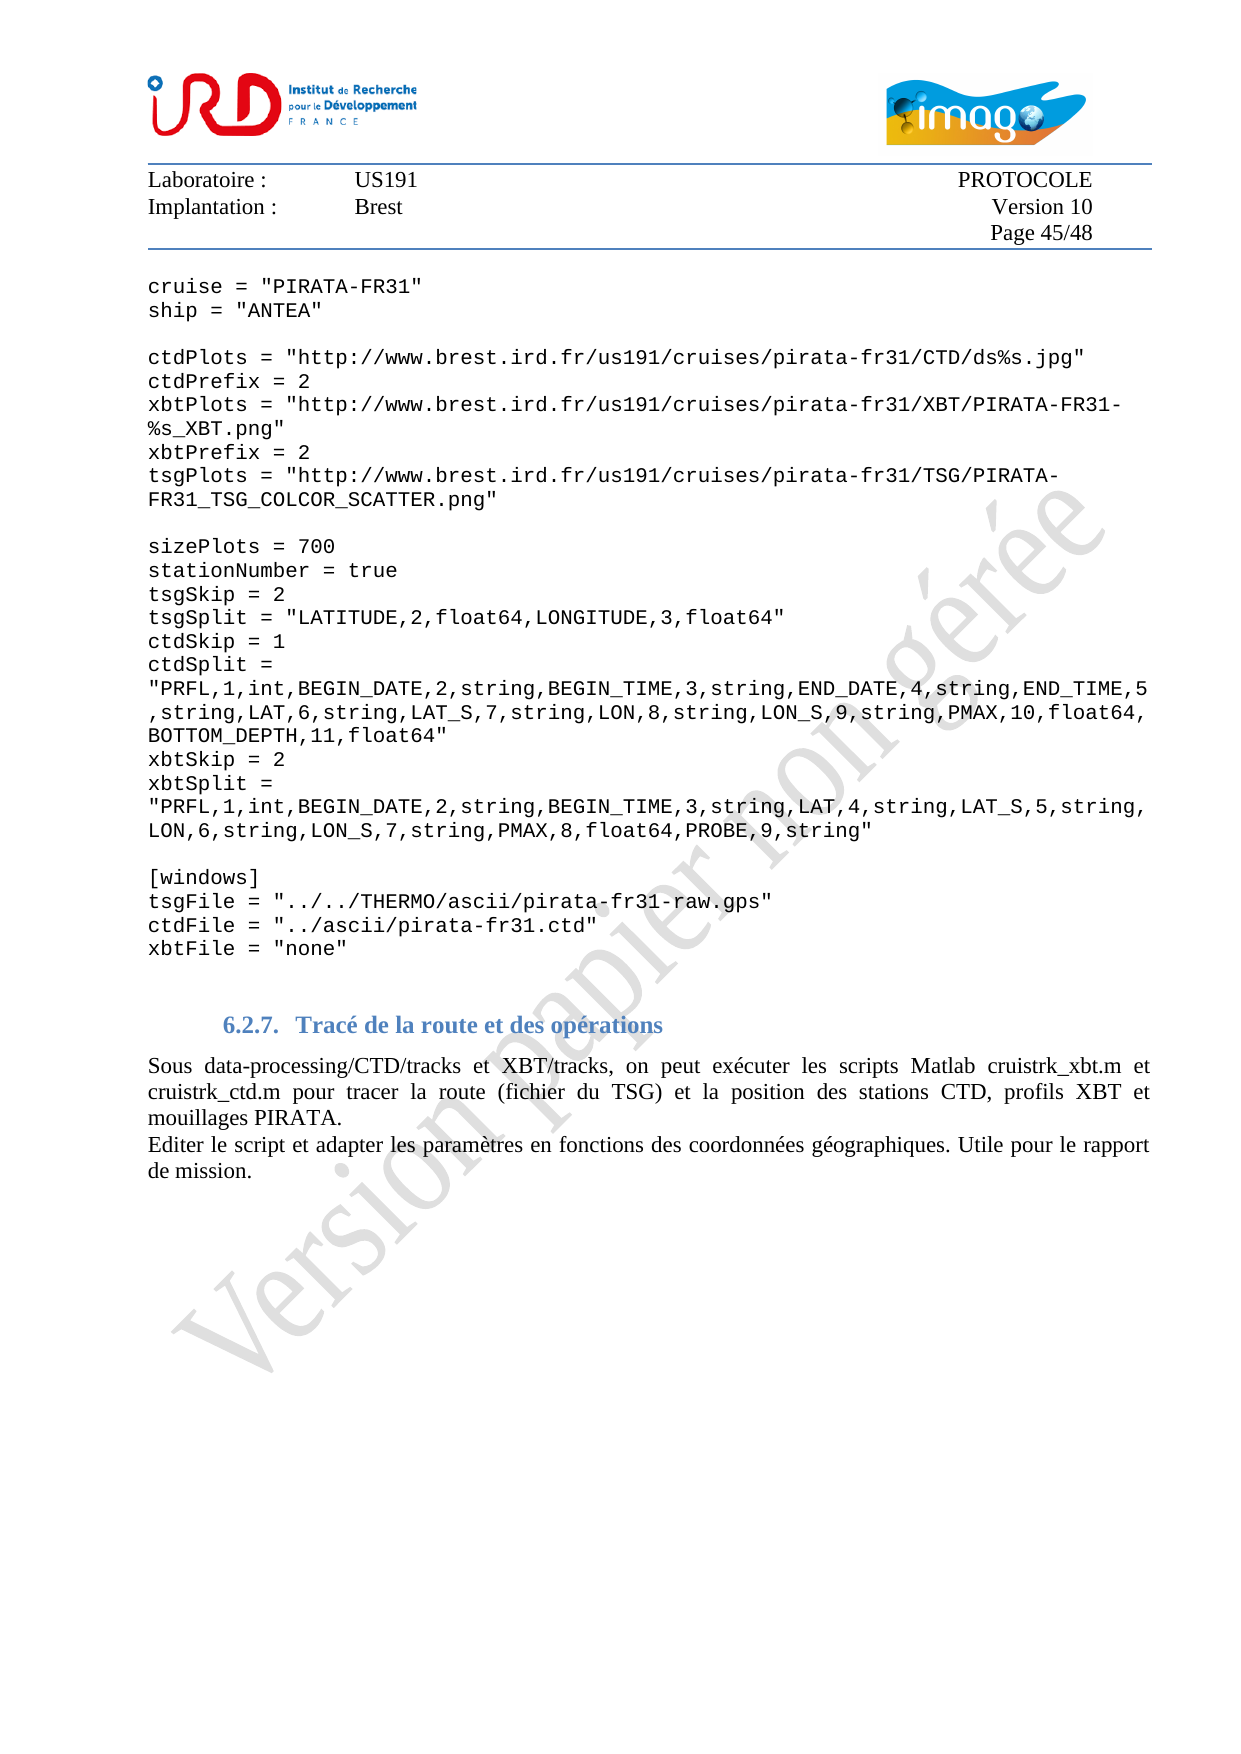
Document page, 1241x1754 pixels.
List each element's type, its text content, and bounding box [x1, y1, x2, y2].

text Sous data-processing/CTD/tracks et XBT/tracks, on peut exécuter les scripts Matlab cruistrk_xbt.m et cruistrk_ctd.m pour tracer la route (fichier du TSG) et la position des stations CTD, profils XBT et mouillages PIRATA. [148, 1052, 1152, 1131]
text [windows] [148, 867, 1152, 891]
text tsgSkip = 2 [148, 583, 1152, 607]
text ctdPrefix = 2 [148, 371, 1152, 394]
text xbtSkip = 2 [148, 749, 1152, 773]
subtitle Tracé de la route et des opérations [223, 1011, 1152, 1039]
text ctdPlots = "http://www.brest.ird.fr/us191/cruises/pirata-fr31/CTD/ds%s.jpg" [148, 347, 1152, 371]
text tsgSplit = "LATITUDE,2,float64,LONGITUDE,3,float64" [148, 607, 1152, 631]
text stationNumber = true [148, 560, 1152, 583]
picture [147, 73, 417, 136]
text tsgPlots = "http://www.brest.ird.fr/us191/cruises/pirata-fr31/TSG/PIRATA-FR31_TSG_COLCOR_SCATTER.png" [148, 465, 1152, 513]
text sizePlots = 700 [148, 536, 1152, 560]
text ship = "ANTEA" [148, 300, 1152, 323]
text xbtPrefix = 2 [148, 442, 1152, 465]
text ctdSkip = 1 [148, 631, 1152, 654]
text tsgFile = "../../THERMO/ascii/pirata-fr31-raw.gps" [148, 891, 1152, 914]
text ctdSplit = "PRFL,1,int,BEGIN_DATE,2,string,BEGIN_TIME,3,string,END_DATE,4,string,END_TIME,5,string,LAT,6,string,LAT_S,7,string,LON,8,string,LON_S,9,string,PMAX,10,float64,BOTTOM_DEPTH,11,float64" [148, 654, 1152, 749]
text Editer le script et adapter les paramètres en fonctions des coordonnées géographiques. Utile pour le rapport de mission. [148, 1131, 1152, 1183]
text xbtFile = "none" [148, 938, 1152, 962]
text xbtPlots = "http://www.brest.ird.fr/us191/cruises/pirata-fr31/XBT/PIRATA-FR31-%s_XBT.png" [148, 394, 1152, 442]
text ctdFile = "../ascii/pirata-fr31.ctd" [148, 914, 1152, 938]
text xbtSplit = "PRFL,1,int,BEGIN_DATE,2,string,BEGIN_TIME,3,string,LAT,4,string,LAT_S,5,string,LON,6,string,LON_S,7,string,PMAX,8,float64,PROBE,9,string" [148, 773, 1152, 844]
text cruise = "PIRATA-FR31" [148, 276, 1152, 300]
picture [877, 73, 1093, 155]
